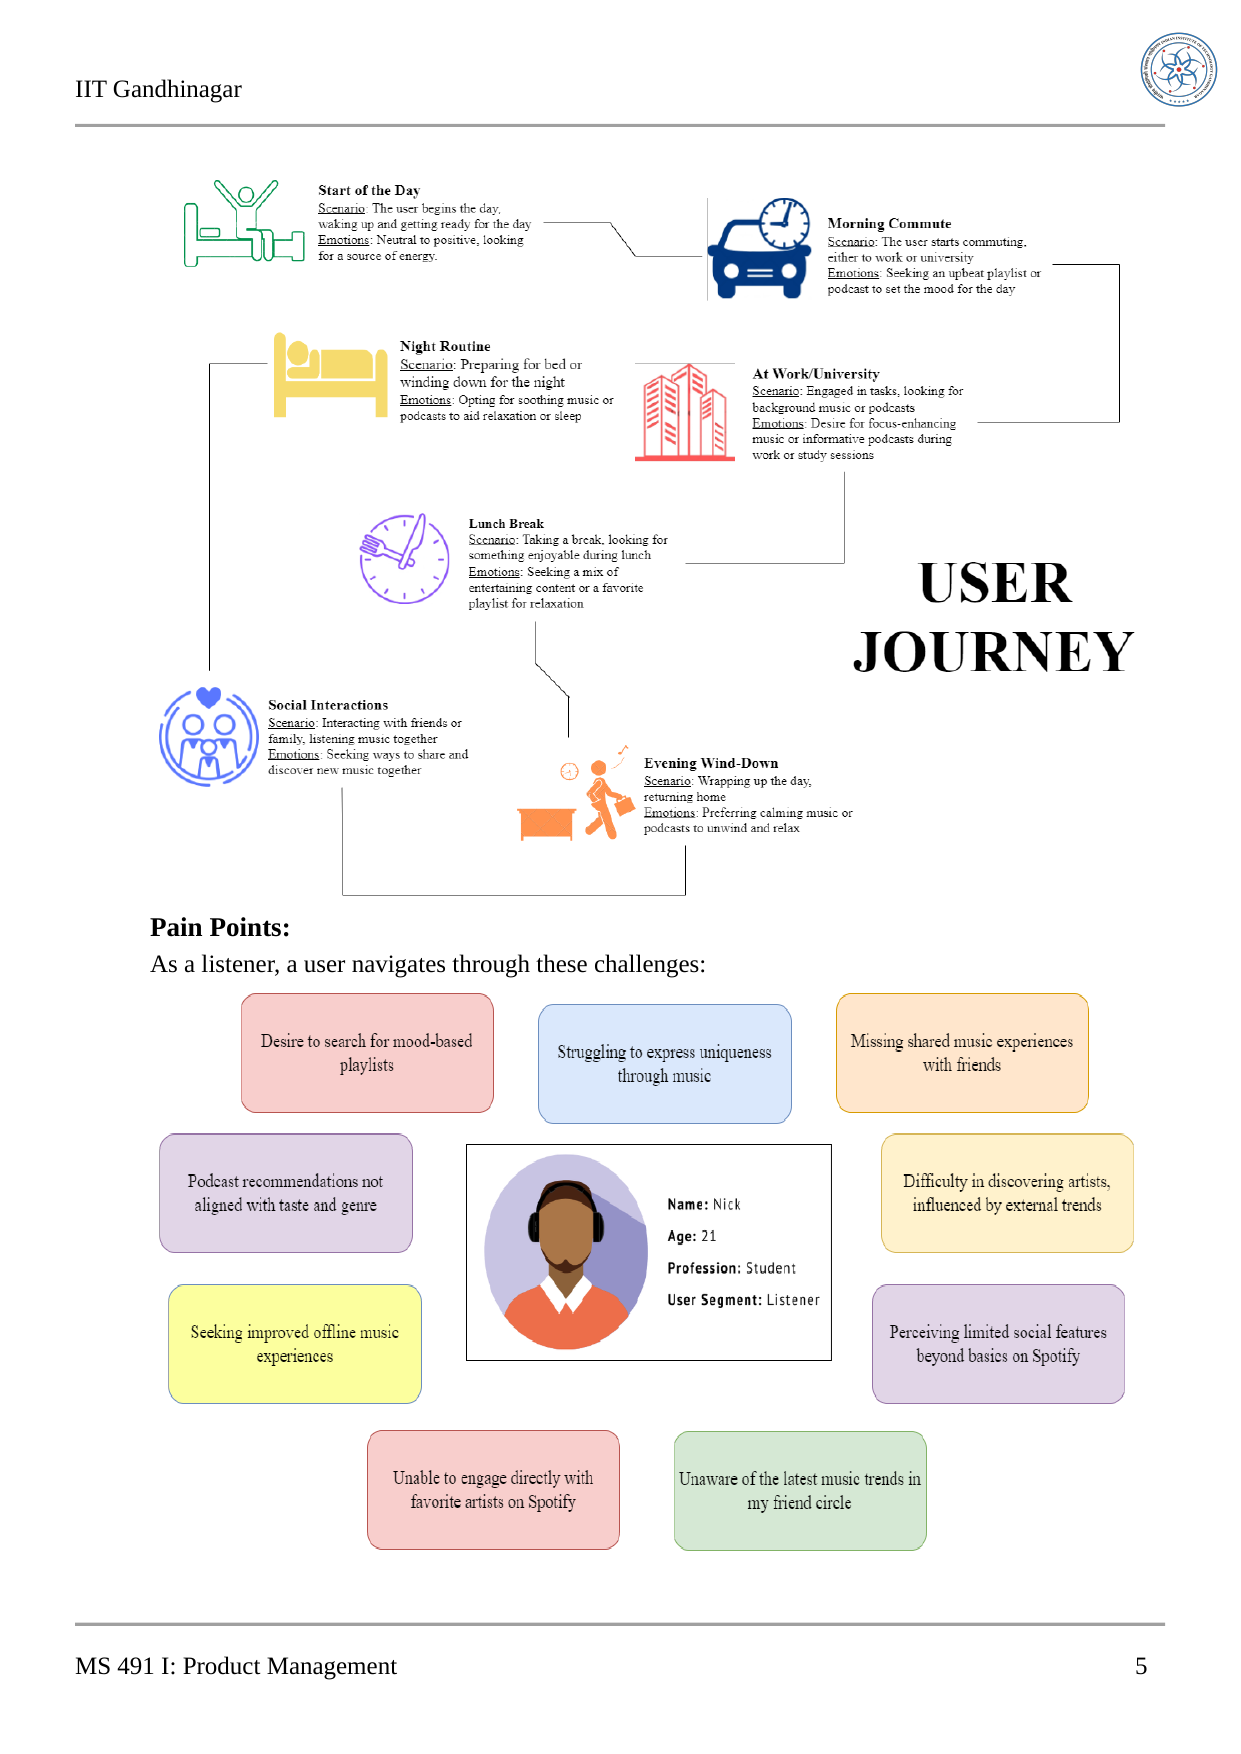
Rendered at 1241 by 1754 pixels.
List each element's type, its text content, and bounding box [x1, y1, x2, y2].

picture [150, 983, 1143, 1562]
picture [1140, 31, 1219, 108]
text As a listener, a user navigates through these challenges: [75, 949, 1165, 977]
picture [150, 165, 1143, 905]
text Pain Points: [75, 911, 1165, 942]
